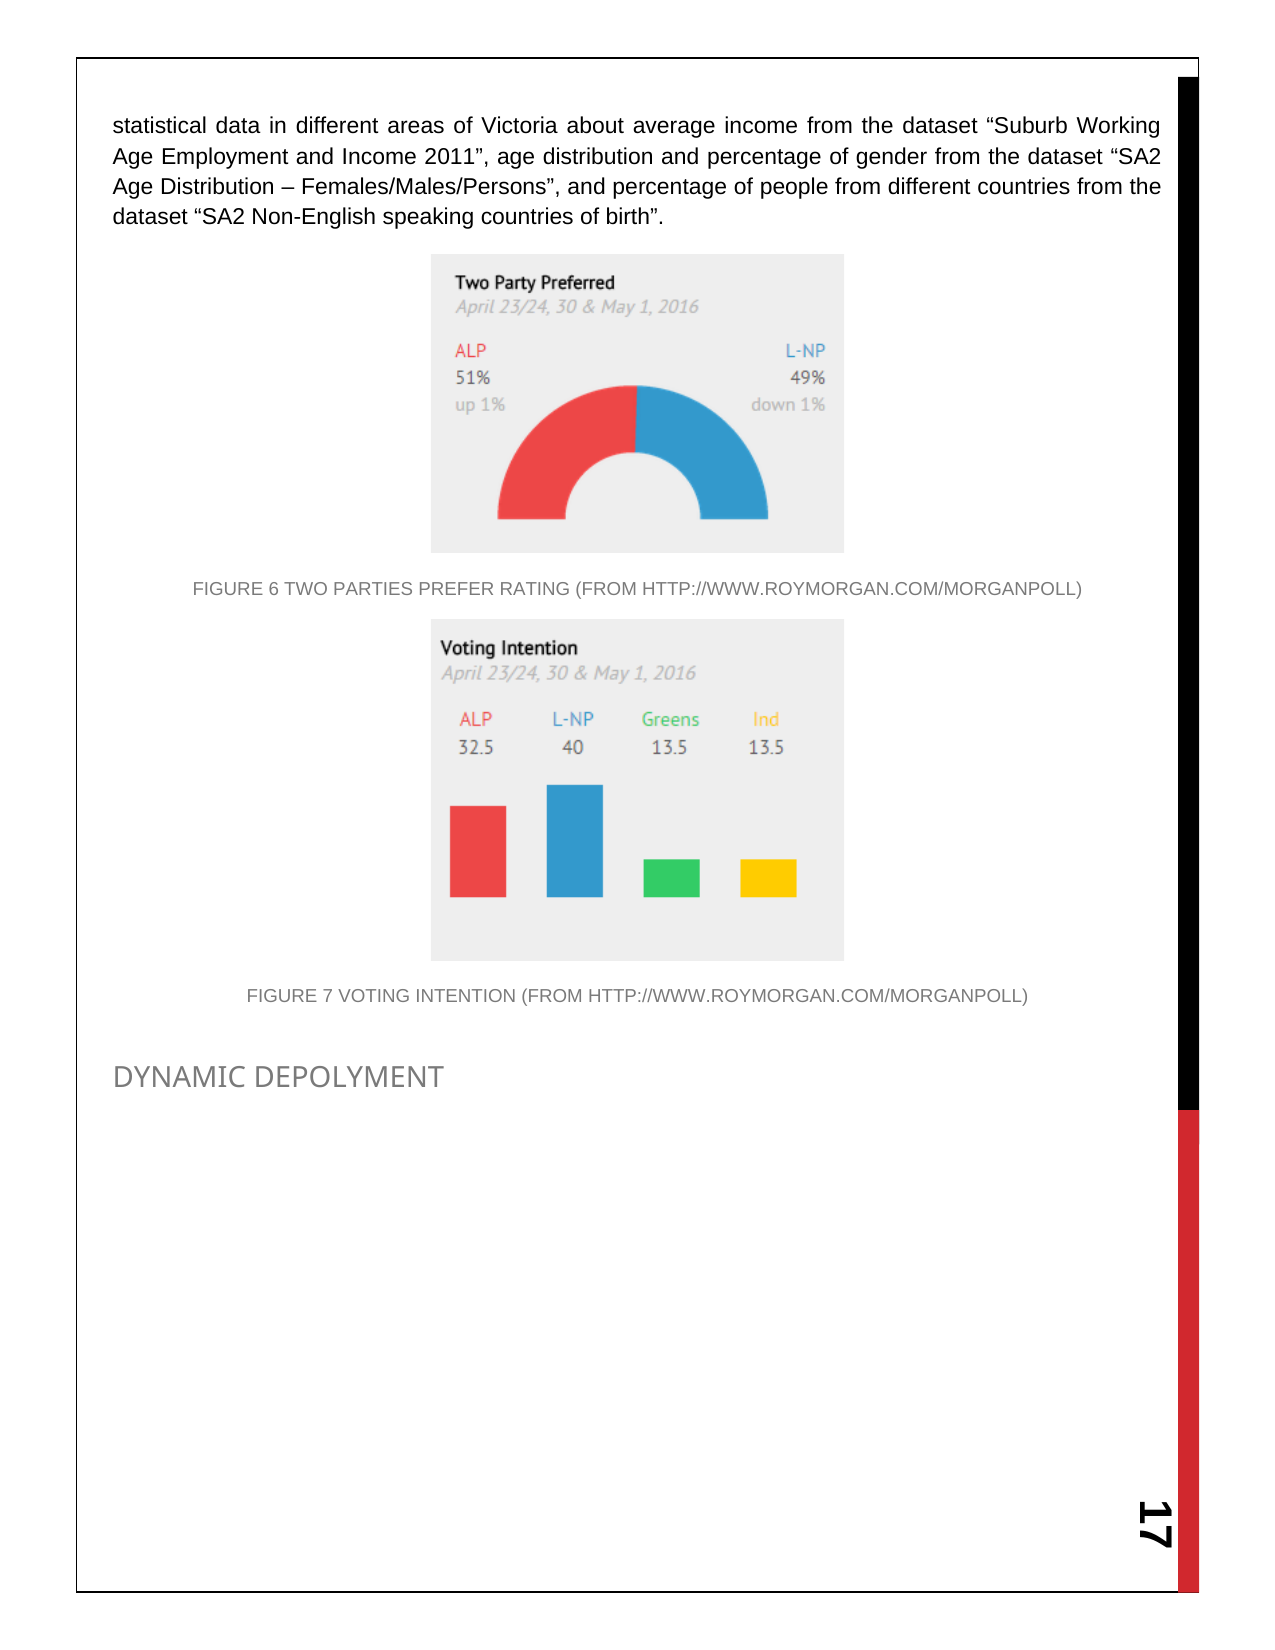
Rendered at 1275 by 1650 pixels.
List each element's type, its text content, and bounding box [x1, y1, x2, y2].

subtitle dynamic depolyment [112, 1056, 1162, 1096]
picture [430, 619, 845, 961]
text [112, 112, 1162, 229]
picture [430, 254, 845, 553]
text Figure 7 Voting Intention (from http://www.roymorgan.com/morganpoll) [112, 985, 1162, 1006]
text Figure 6 two parties prefer rating (from http://www.roymorgan.com/morganpoll) [112, 577, 1162, 599]
